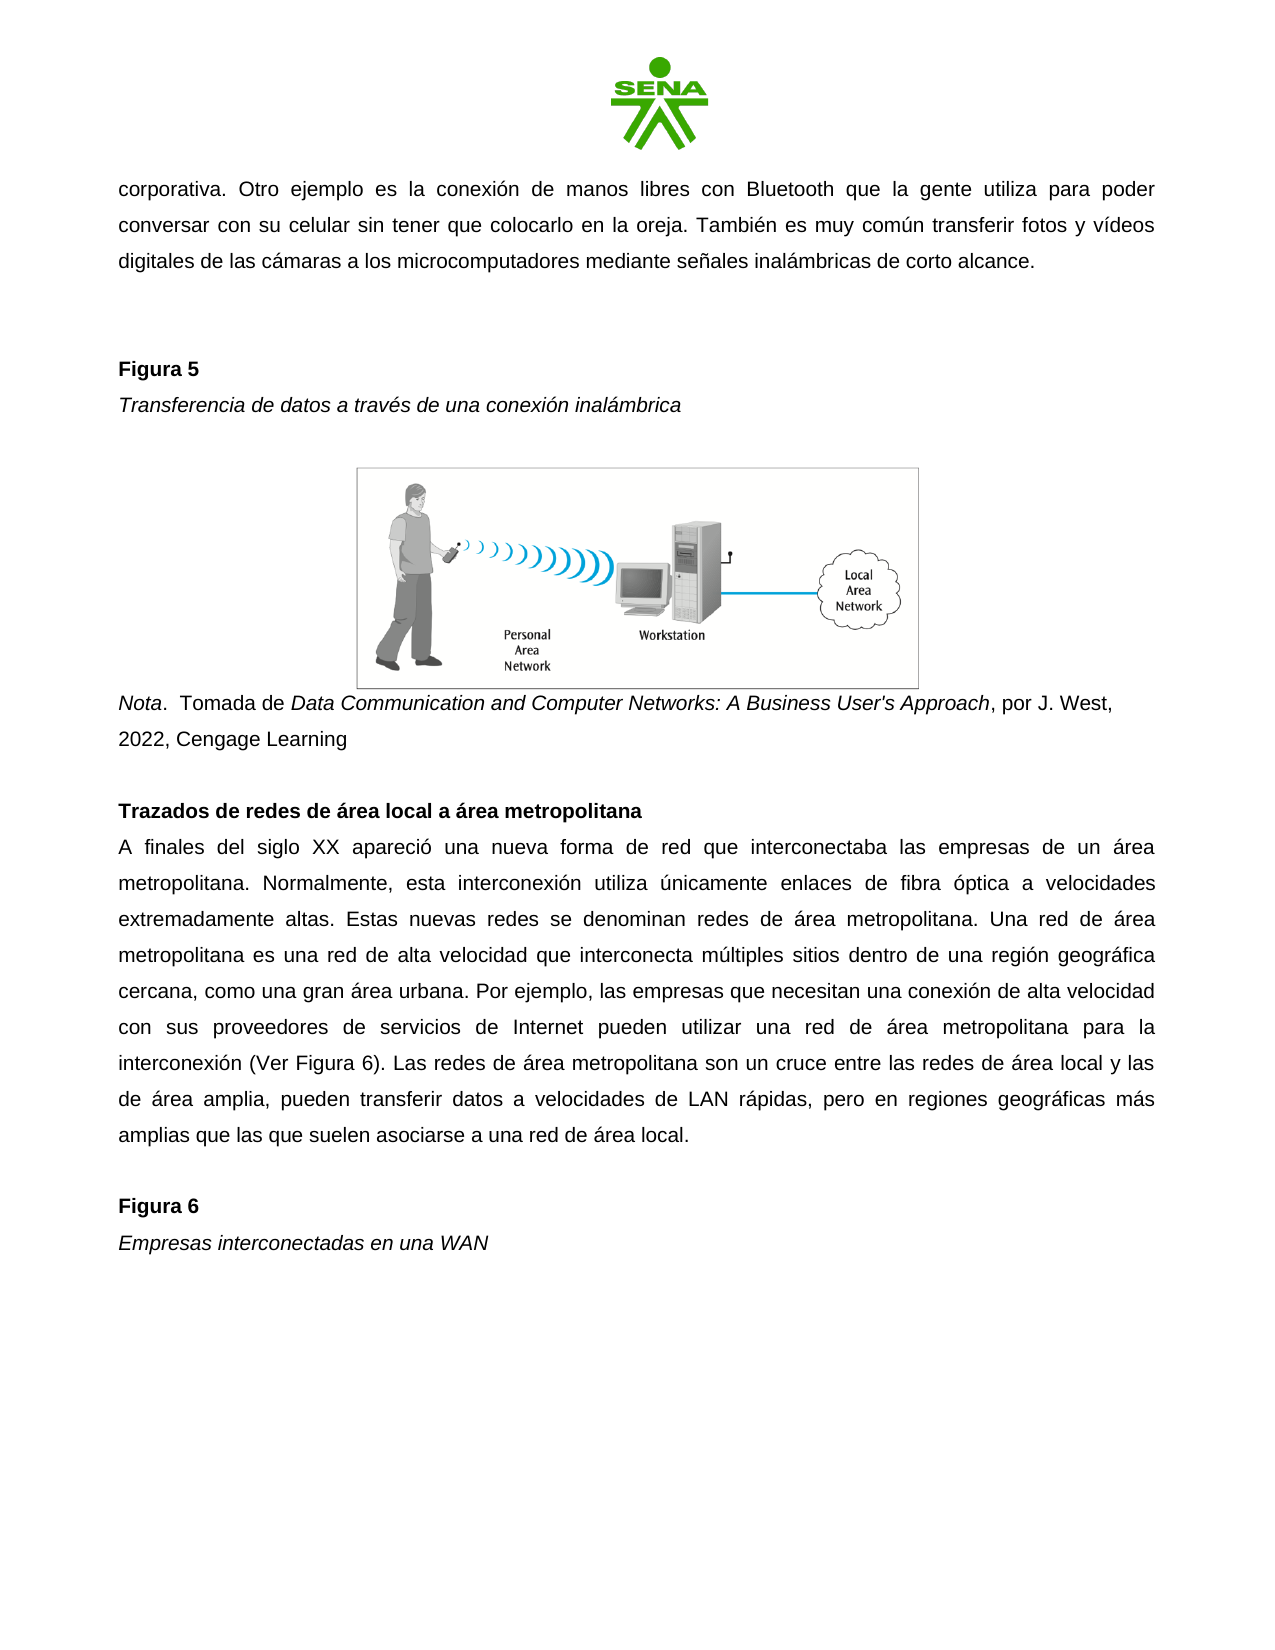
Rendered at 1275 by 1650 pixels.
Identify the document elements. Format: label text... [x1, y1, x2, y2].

picture [611, 57, 709, 150]
text Figura 6 [118, 1194, 1157, 1218]
text Transferencia de datos a través de una conexión inalámbrica [118, 393, 1157, 417]
text A finales del siglo XX apareció una nueva forma de red que interconectaba las empresas de un área metropolitana. Normalmente, esta interconexión utiliza únicamente enlaces de fibra óptica a velocidades extremadamente altas. Estas nuevas redes se denominan redes de área metropolitana. Una red de área metropolitana es una red de alta velocidad que interconecta múltiples sitios dentro de una región geográfica cercana, como una gran área urbana. Por ejemplo, las empresas que necesitan una conexión de alta velocidad con sus proveedores de servicios de Internet pueden utilizar una red de área metropolitana para la interconexión (Ver Figura 6). Las redes de área metropolitana son un cruce entre las redes de área local y las de área amplia, pueden transferir datos a velocidades de LAN rápidas, pero en regiones geográficas más amplias que las que suelen asociarse a una red de área local. [118, 835, 1157, 1146]
text Nota. Tomada de Data Communication and Computer Networks: A Business User's Approach, por J. West, 2022, Cengage Learning [118, 691, 1157, 751]
text Empresas interconectadas en una WAN [118, 1230, 1157, 1254]
text Figura 5 [118, 357, 1157, 381]
picture [354, 464, 921, 692]
text Trazados de redes de área local a área metropolitana [118, 799, 1157, 823]
